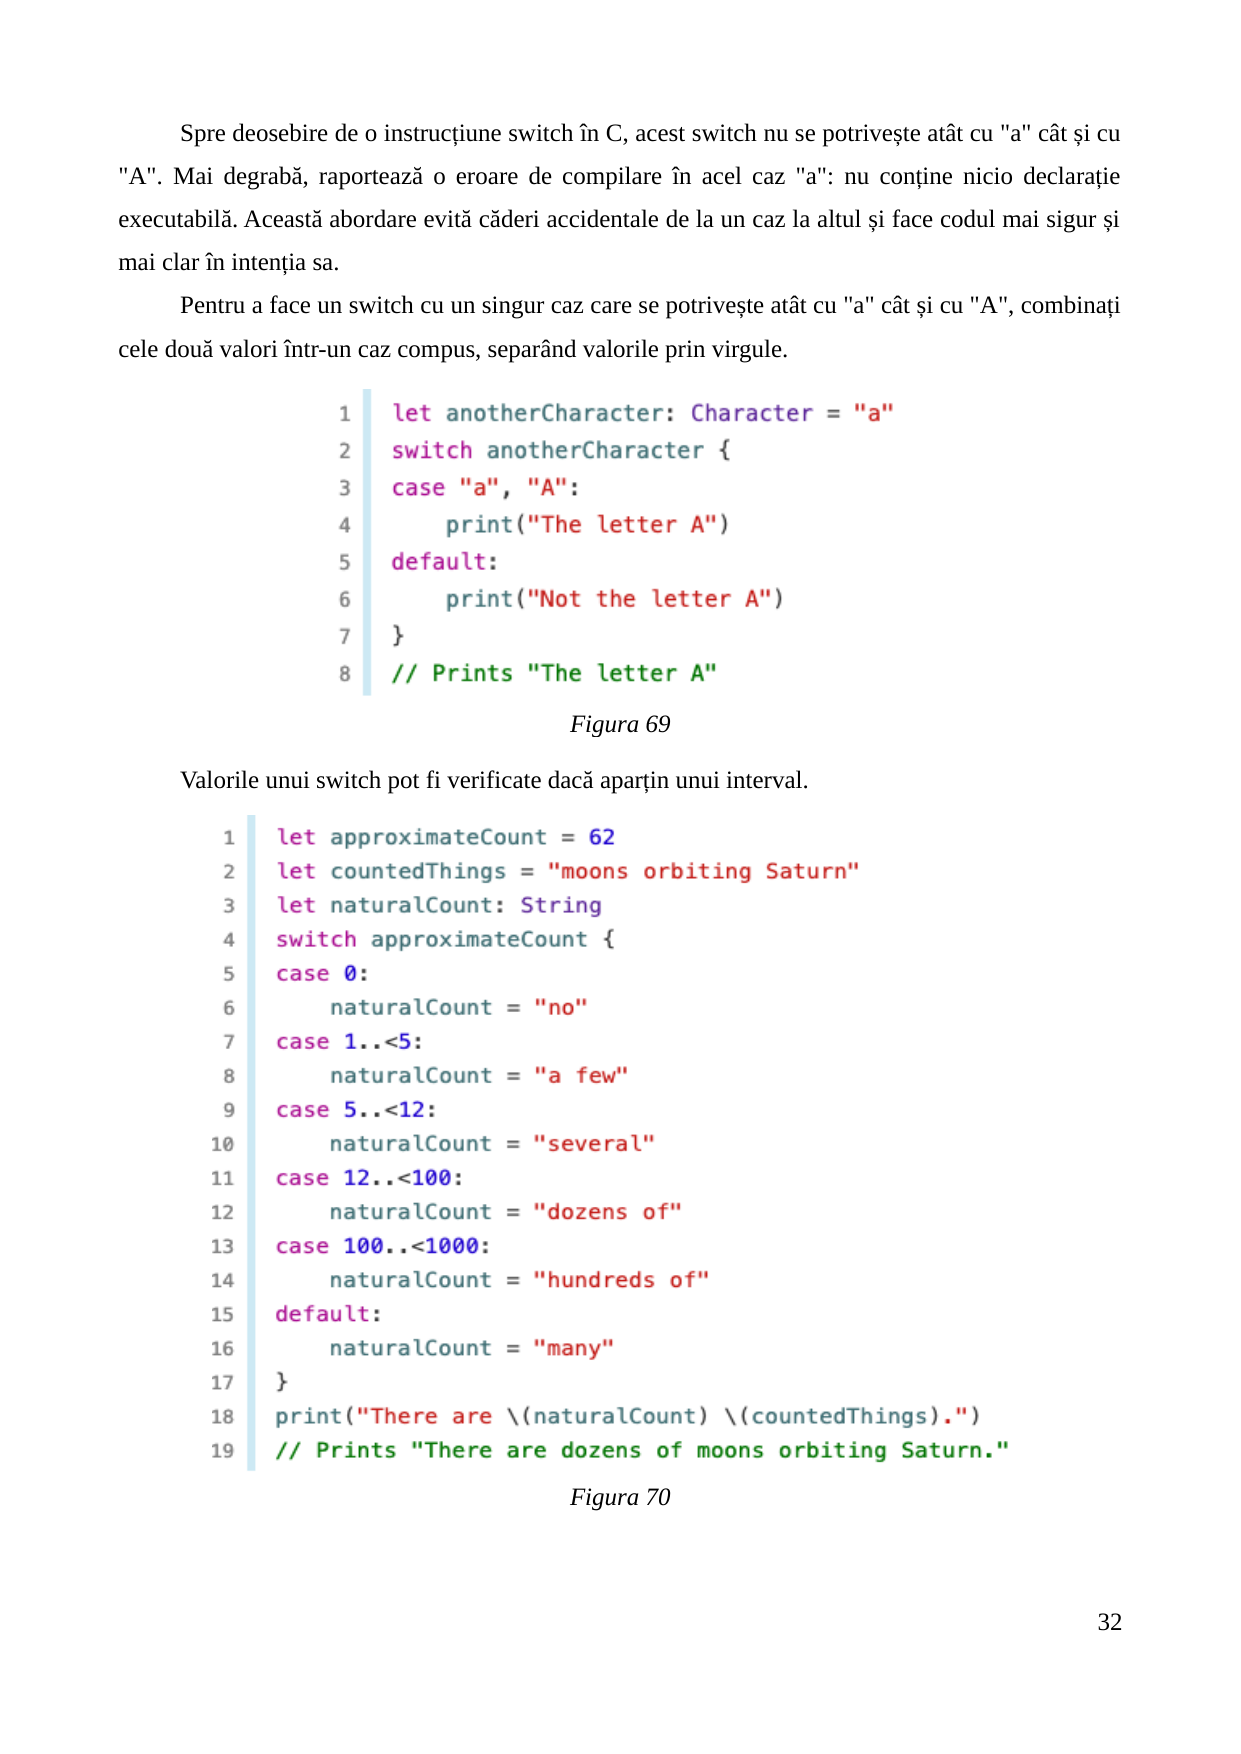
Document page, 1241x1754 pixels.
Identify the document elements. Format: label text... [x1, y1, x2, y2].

text Pentru a face un switch cu un singur caz care se potrivește atât cu "a" cât și cu "A", combinați cele două valori într-un caz compus, separând valorile prin virgule. [118, 291, 1122, 362]
text Spre deosebire de o instrucțiune switch în C, acest switch nu se potrivește atât cu "a" cât și cu "A". Mai degrabă, raportează o eroare de compilare în acel caz "a": nu conține nicio declarație executabilă. Această abordare evită căderi accidentale de la un caz la altul și face codul mai sigur și mai clar în intenția sa. [118, 118, 1122, 276]
picture [331, 389, 909, 704]
picture [212, 815, 1029, 1477]
text Valorile unui switch pot fi verificate dacă aparțin unui interval. [118, 765, 1122, 794]
